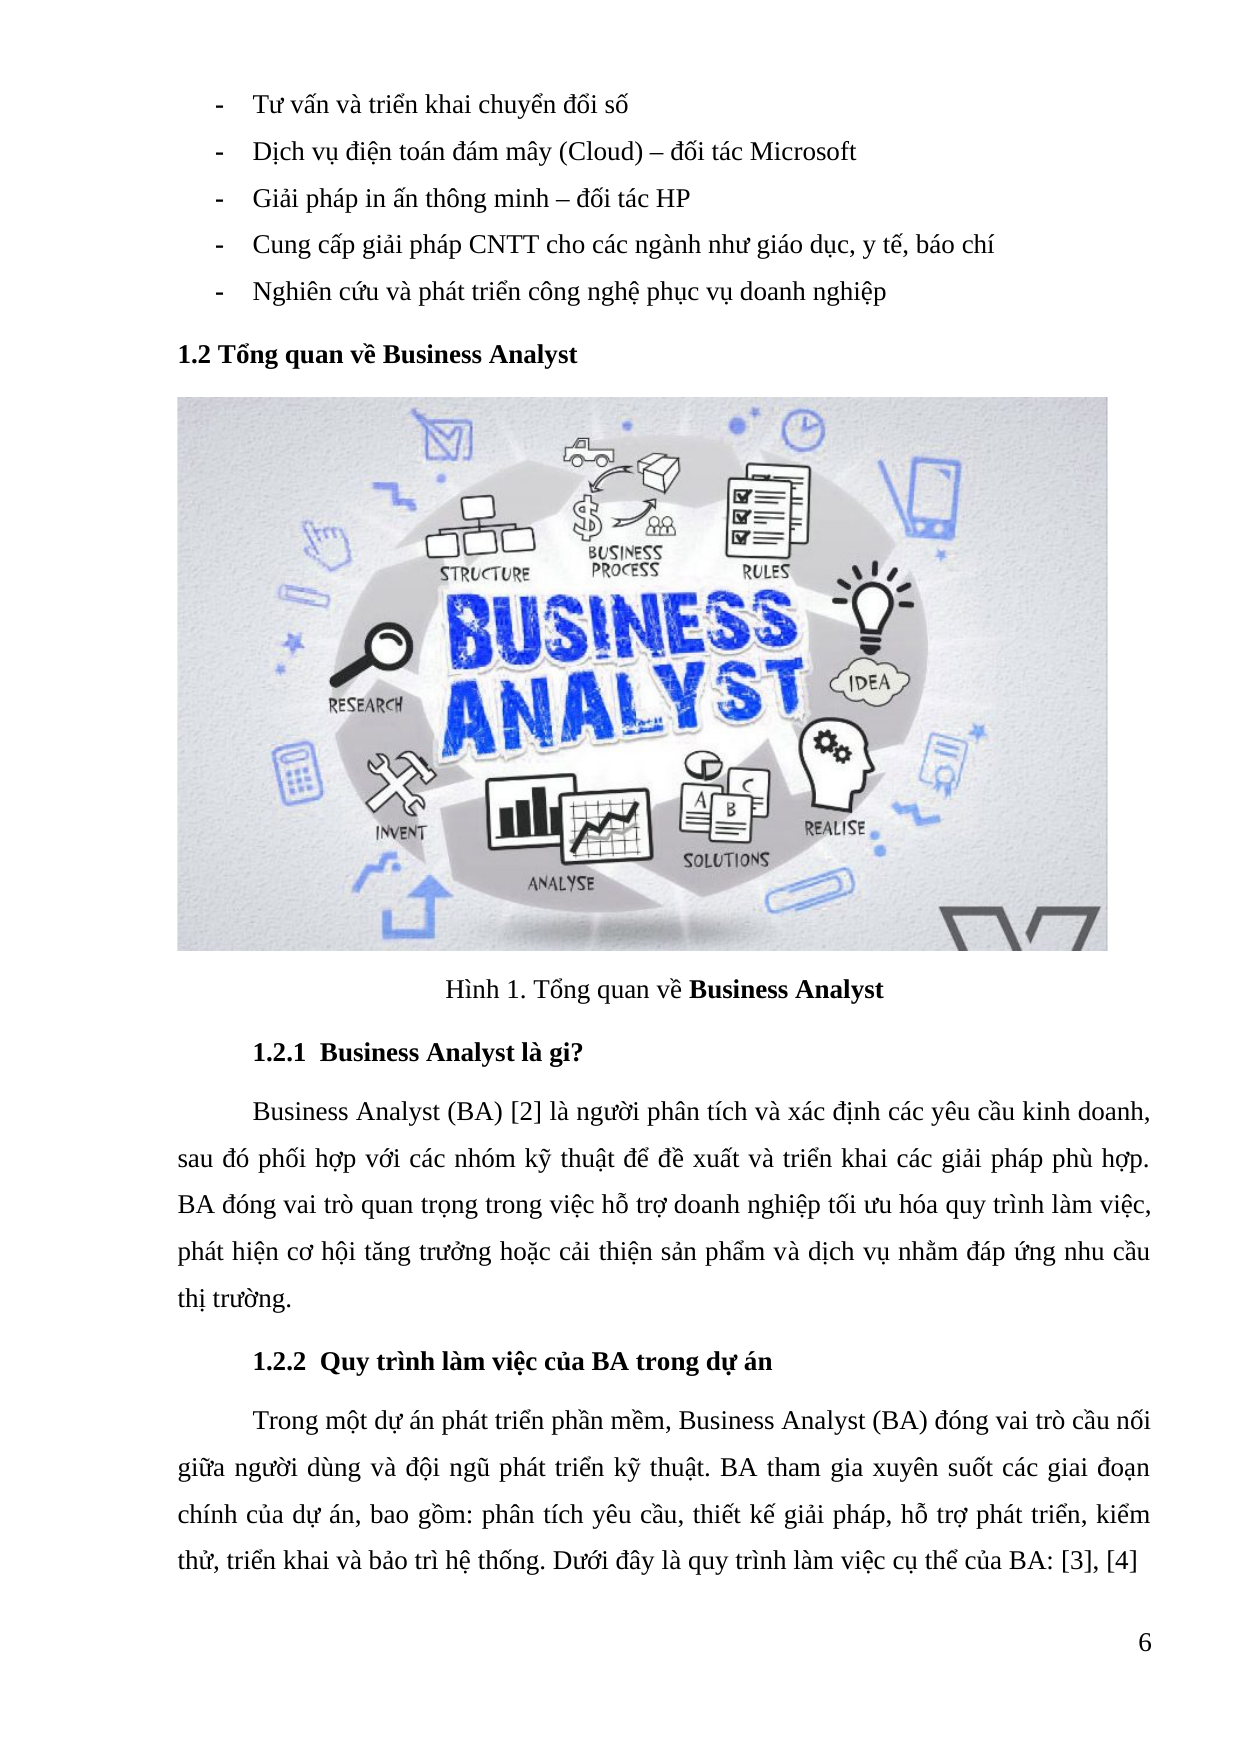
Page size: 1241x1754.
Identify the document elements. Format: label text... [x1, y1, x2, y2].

subtitle 1.2 Tổng quan về Business Analyst [177, 339, 1152, 370]
text Hình 1. Tổng quan về Business Analyst [177, 973, 1152, 1004]
text Trong một dự án phát triển phần mềm, Business Analyst (BA) đóng vai trò cầu nối giữa người dùng và đội ngũ phát triển kỹ thuật. BA tham gia xuyên suốt các giai đoạn chính của dự án, bao gồm: phân tích yêu cầu, thiết kế giải pháp, hỗ trợ phát triển, kiểm thử, triển khai và bảo trì hệ thống. Dưới đây là quy trình làm việc cụ thể của BA:, [177, 1404, 1152, 1576]
subtitle 1.2.1 Business Analyst là gi? [177, 1036, 1152, 1067]
list Tư vấn và triển khai chuyển đổi số [215, 89, 1152, 120]
list Dịch vụ điện toán đám mây (Cloud) – đối tác Microsoft [215, 135, 1152, 166]
list Nghiên cứu và phát triển công nghệ phục vụ doanh nghiệp [215, 275, 1152, 306]
list Giải pháp in ấn thông minh – đối tác HP [215, 182, 1152, 213]
picture [177, 397, 1108, 951]
subtitle 1.2.2 Quy trình làm việc của BA trong dự án [177, 1345, 1152, 1376]
text Business Analyst (BA) là người phân tích và xác định các yêu cầu kinh doanh, sau đó phối hợp với các nhóm kỹ thuật để đề xuất và triển khai các giải pháp phù hợp. BA đóng vai trò quan trọng trong việc hỗ trợ doanh nghiệp tối ưu hóa quy trình làm việc, phát hiện cơ hội tăng trưởng hoặc cải thiện sản phẩm và dịch vụ nhằm đáp ứng nhu cầu thị trường. [177, 1095, 1152, 1313]
list Cung cấp giải pháp CNTT cho các ngành như giáo dục, y tế, báo chí [215, 229, 1152, 260]
